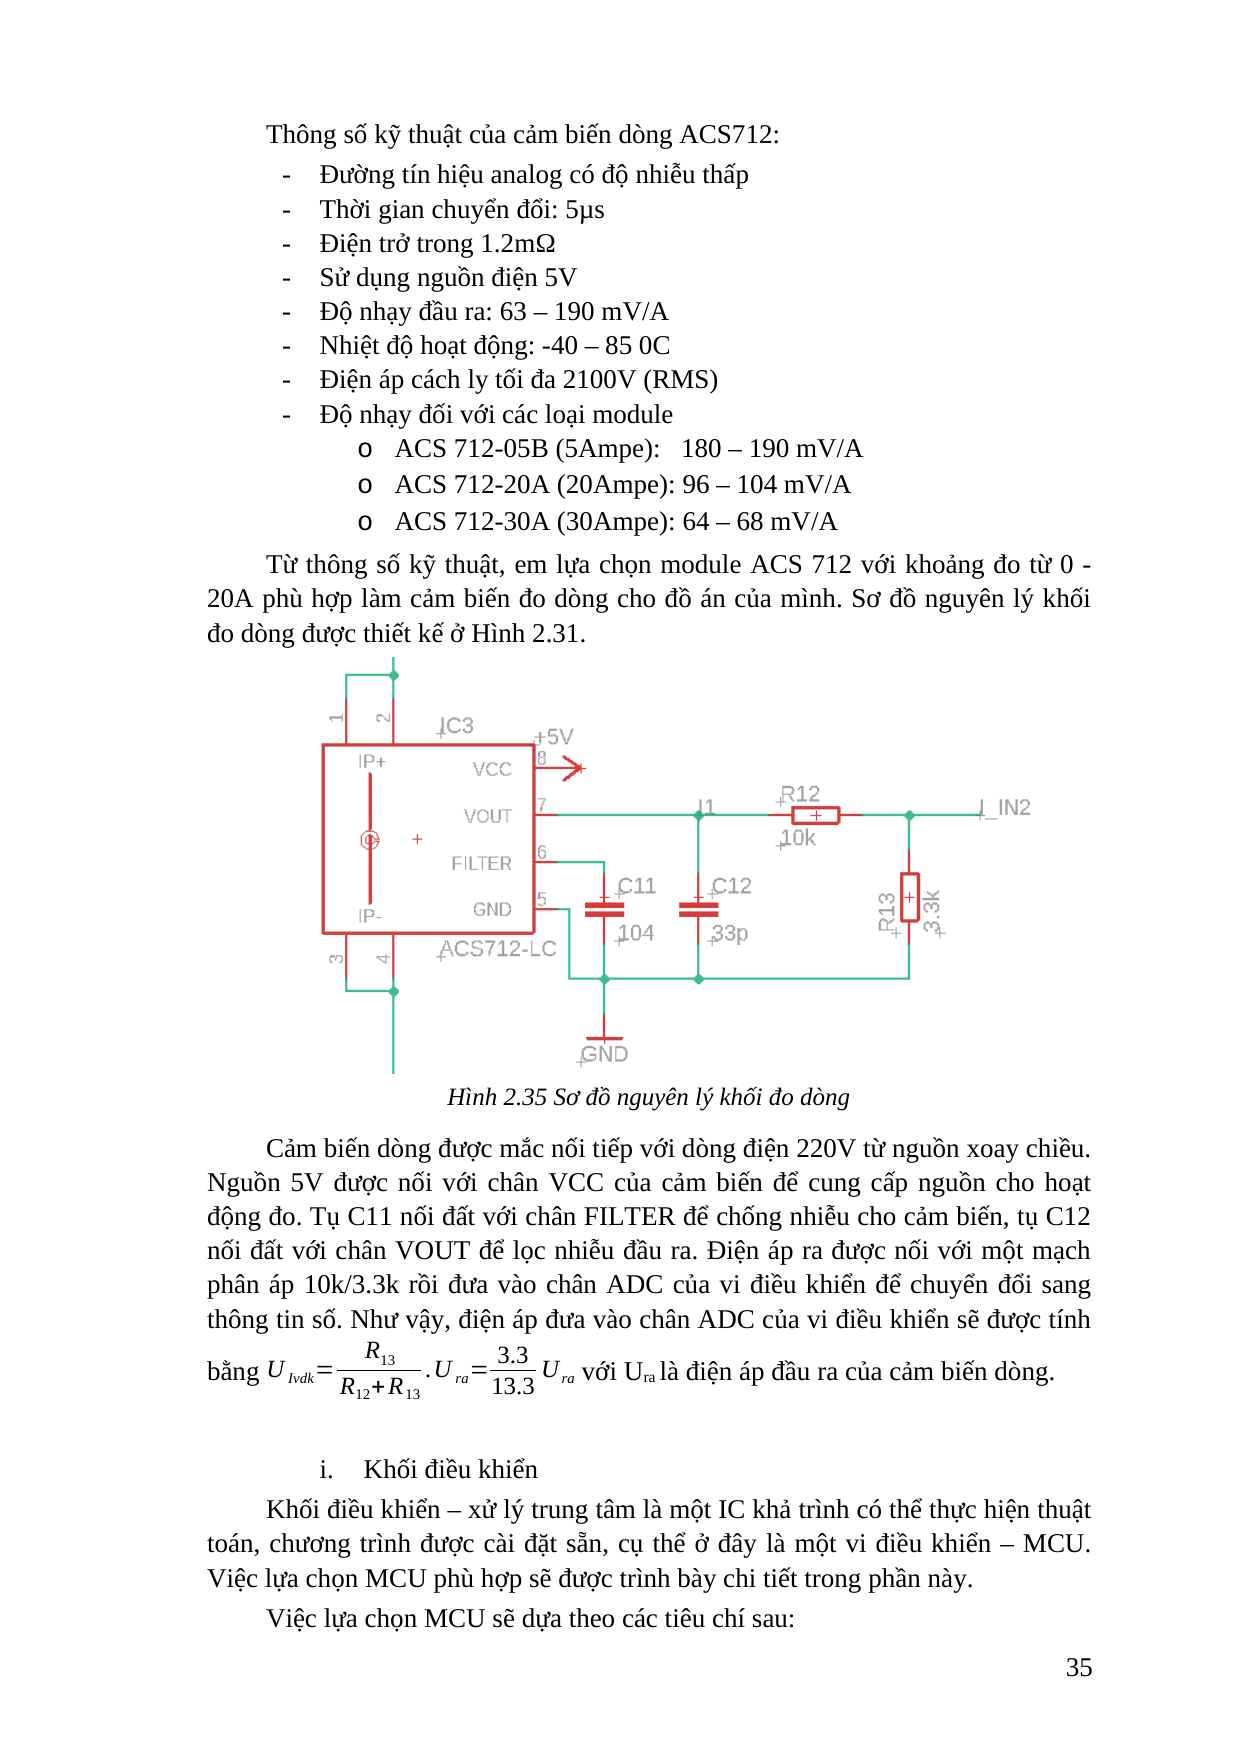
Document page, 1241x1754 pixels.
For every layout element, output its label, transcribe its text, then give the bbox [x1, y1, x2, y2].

text Khối điều khiển – xử lý trung tâm là một IC khả trình có thể thực hiện thuật toán, chương trình được cài đặt sẵn, cụ thể ở đây là một vi điều khiển – MCU. Việc lựa chọn MCU phù hợp sẽ được trình bày chi tiết trong phần này. [207, 1493, 1092, 1593]
list Độ nhạy đầu ra: 63 – 190 mV/A [282, 295, 1092, 326]
list ACS 712-05B (5Ampe): 180 – 190 mV/A [357, 432, 1092, 465]
text Từ thông số kỹ thuật, em lựa chọn module ACS 712 với khoảng đo từ 0 -20A phù hợp làm cảm biến đo dòng cho đồ án của mình. Sơ đồ nguyên lý khối đo dòng được thiết kế ở Hình 2.31. [207, 548, 1092, 648]
list Sử dụng nguồn điện 5V [282, 261, 1092, 292]
list Điện áp cách ly tối đa 2100V (RMS) [282, 363, 1092, 395]
list Nhiệt độ hoạt động: -40 – 85 0C [282, 329, 1092, 361]
list Khối điều khiển [319, 1453, 1092, 1484]
list Điện trở trong 1.2mΩ [282, 227, 1092, 258]
text Thông số kỹ thuật của cảm biến dòng ACS712: [207, 118, 1092, 149]
text Cảm biến dòng được mắc nối tiếp với dòng điện 220V từ nguồn xoay chiều. Nguồn 5V được nối với chân VCC của cảm biến để cung cấp nguồn cho hoạt động đo. Tụ C11 nối đất với chân FILTER để chống nhiễu cho cảm biến, tụ C12 nối đất với chân VOUT để lọc nhiễu đầu ra. Điện áp ra được nối với một mạch phân áp 10k/3.3k rồi đưa vào chân ADC của vi điều khiển để chuyển đổi sang thông tin số. Như vậy, điện áp đưa vào chân ADC của vi điều khiển sẽ được tính bằng với Ura là điện áp đầu ra của cảm biến dòng. [207, 1132, 1092, 1403]
text Việc lựa chọn MCU sẽ dựa theo các tiêu chí sau: [207, 1602, 1092, 1633]
list ACS 712-20A (20Ampe): 96 – 104 mV/A [357, 469, 1092, 502]
list Thời gian chuyển đổi: 5µs [282, 193, 1092, 224]
list Độ nhạy đối với các loại module [282, 398, 1092, 429]
list Đường tín hiệu analog có độ nhiễu thấp [282, 158, 1092, 190]
list ACS 712-30A (30Ampe): 64 – 68 mV/A [357, 505, 1092, 539]
picture [317, 657, 1057, 1074]
